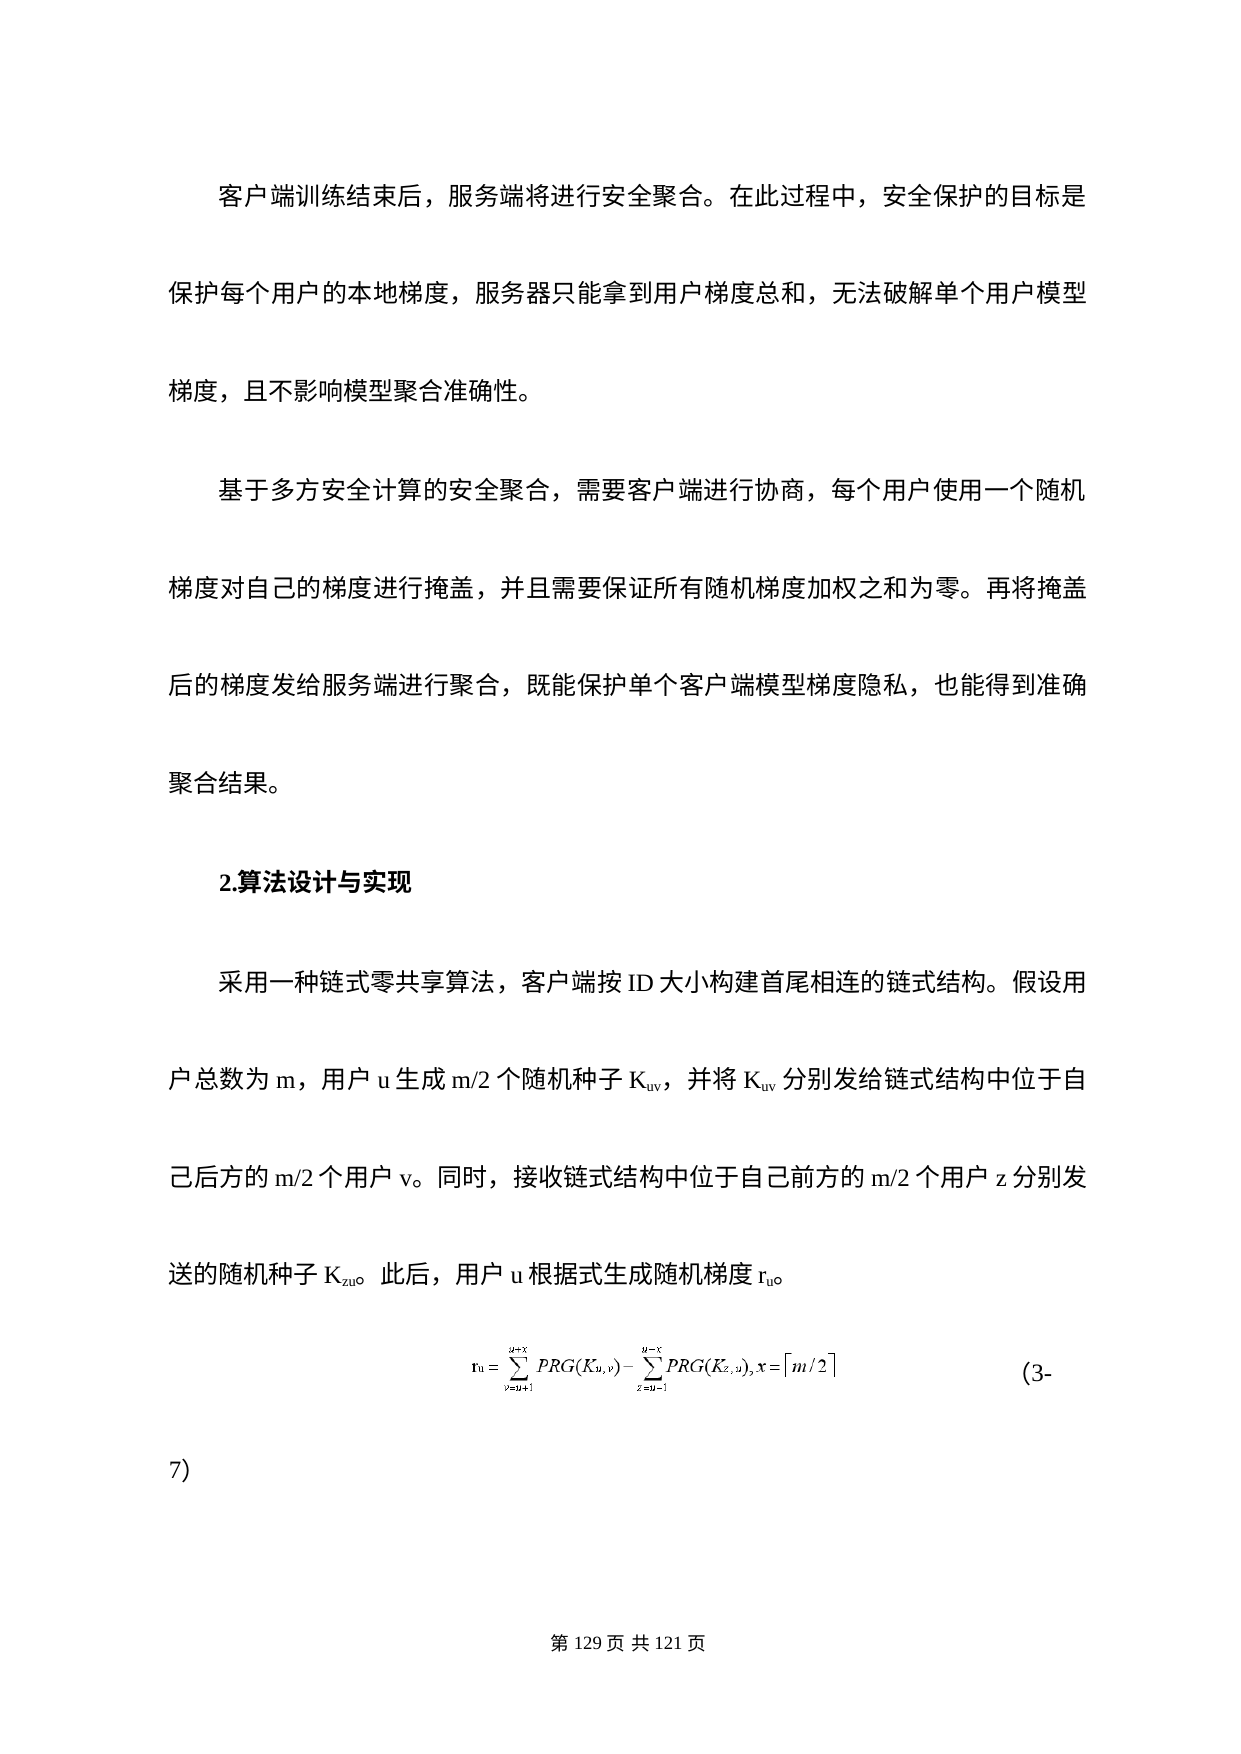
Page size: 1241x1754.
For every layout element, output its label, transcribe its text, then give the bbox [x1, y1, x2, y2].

text 采用一种链式零共享算法，客户端按ID大小构建首尾相连的链式结构。假设用户总数为m，用户u生成m/2个随机种子Kuv，并将Kuv 分别发给链式结构中位于自己后方的m/2个用户v。同时，接收链式结构中位于自己前方的m/2个用户z分别发送的随机种子Kzu。此后，用户u根据式生成随机梯度ru。 [169, 948, 1087, 1305]
picture [468, 1340, 838, 1395]
text 2.算法设计与实现 [169, 848, 1087, 913]
text 客户端训练结束后，服务端将进行安全聚合。在此过程中，安全保护的目标是保护每个用户的本地梯度，服务器只能拿到用户梯度总和，无法破解单个用户模型梯度，且不影响模型聚合准确性。 [169, 162, 1087, 422]
text 基于多方安全计算的安全聚合，需要客户端进行协商，每个用户使用一个随机梯度对自己的梯度进行掩盖，并且需要保证所有随机梯度加权之和为零。再将掩盖后的梯度发给服务端进行聚合，既能保护单个客户端模型梯度隐私，也能得到准确聚合结果。 [169, 456, 1087, 814]
text （3-7） [169, 1340, 1087, 1502]
